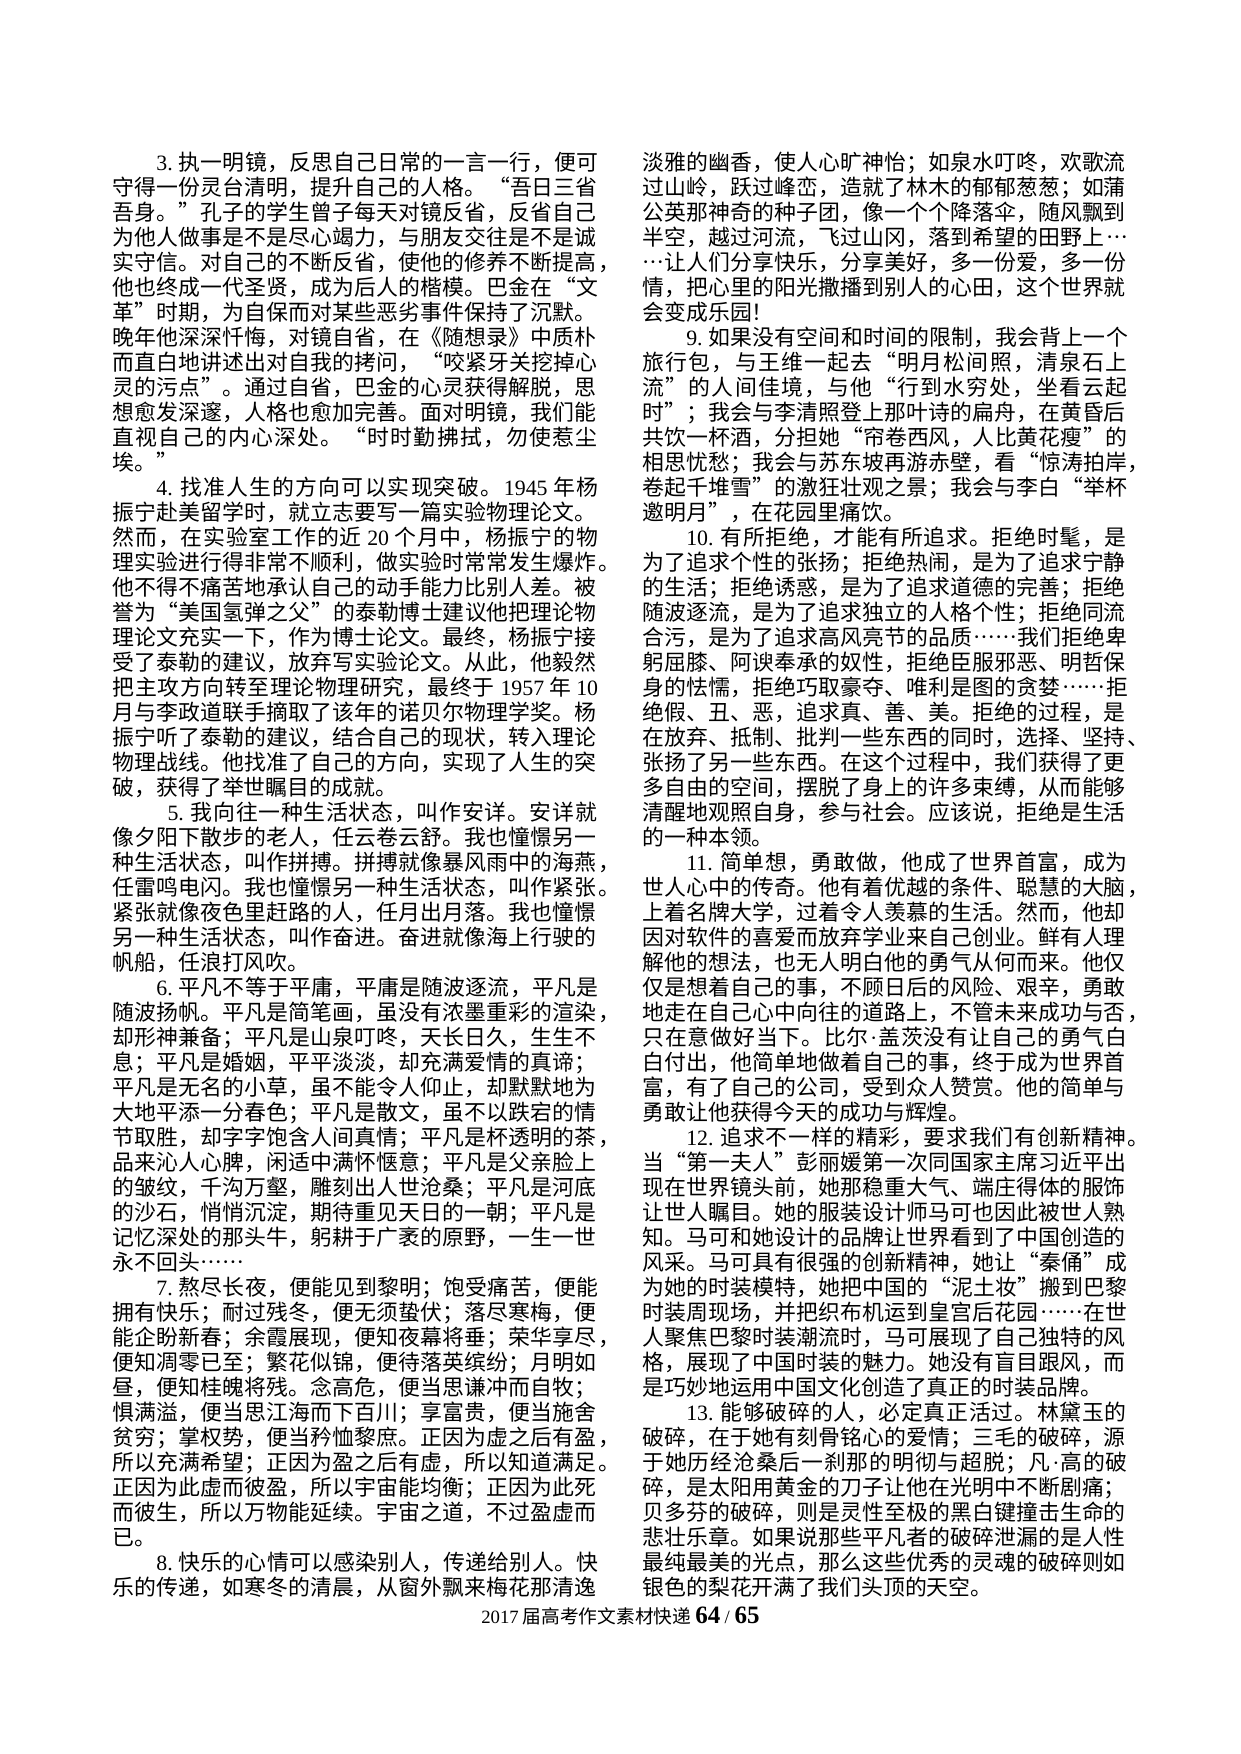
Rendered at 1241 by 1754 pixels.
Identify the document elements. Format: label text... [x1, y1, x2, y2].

text 11. 简单想，勇敢做，他成了世界首富，成为世人心中的传奇。他有着优越的条件、聪慧的大脑，上着名牌大学，过着令人羡慕的生活。然而，他却因对软件的喜爱而放弃学业来自己创业。鲜有人理解他的想法，也无人明白他的勇气从何而来。他仅仅是想着自己的事，不顾日后的风险、艰辛，勇敢地走在自己心中向往的道路上，不管未来成功与否，只在意做好当下。比尔·盖茨没有让自己的勇气白白付出，他简单地做着自己的事，终于成为世界首富，有了自己的公司，受到众人赞赏。他的简单与勇敢让他获得今天的成功与辉煌。 [642, 850, 1128, 1125]
text 10. 有所拒绝，才能有所追求。拒绝时髦，是为了追求个性的张扬；拒绝热闹，是为了追求宁静的生活；拒绝诱惑，是为了追求道德的完善；拒绝随波逐流，是为了追求独立的人格个性；拒绝同流合污，是为了追求高风亮节的品质……我们拒绝卑躬屈膝、阿谀奉承的奴性，拒绝臣服邪恶、明哲保身的怯懦，拒绝巧取豪夺、唯利是图的贪婪……拒绝假、丑、恶，追求真、善、美。拒绝的过程，是在放弃、抵制、批判一些东西的同时，选择、坚持、张扬了另一些东西。在这个过程中，我们获得了更多自由的空间，摆脱了身上的许多束缚，从而能够清醒地观照自身，参与社会。应该说，拒绝是生活的一种本领。 [642, 525, 1128, 850]
text 8. 快乐的心情可以感染别人，传递给别人。快乐的传递，如寒冬的清晨，从窗外飘来梅花那清逸淡雅的幽香，使人心旷神怡；如泉水叮咚，欢歌流过山岭，跃过峰峦，造就了林木的郁郁葱葱；如蒲公英那神奇的种子团，像一个个降落伞，随风飘到半空，越过河流，飞过山冈，落到希望的田野上……让人们分享快乐，分享美好，多一份爱，多一份情，把心里的阳光撒播到别人的心田，这个世界就会变成乐园！ [112, 1550, 598, 1600]
text 13. 能够破碎的人，必定真正活过。林黛玉的破碎，在于她有刻骨铭心的爱情；三毛的破碎，源于她历经沧桑后一刹那的明彻与超脱；凡·高的破碎，是太阳用黄金的刀子让他在光明中不断剧痛；贝多芬的破碎，则是灵性至极的黑白键撞击生命的悲壮乐章。如果说那些平凡者的破碎泄漏的是人性最纯最美的光点，那么这些优秀的灵魂的破碎则如银色的梨花开满了我们头顶的天空。 [642, 1400, 1128, 1600]
text 5. 我向往一种生活状态，叫作安详。安详就像夕阳下散步的老人，任云卷云舒。我也憧憬另一种生活状态，叫作拼搏。拼搏就像暴风雨中的海燕，任雷鸣电闪。我也憧憬另一种生活状态，叫作紧张。紧张就像夜色里赶路的人，任月出月落。我也憧憬另一种生活状态，叫作奋进。奋进就像海上行驶的帆船，任浪打风吹。 [112, 800, 598, 975]
text 4. 找准人生的方向可以实现突破。1945年杨振宁赴美留学时，就立志要写一篇实验物理论文。然而，在实验室工作的近20个月中，杨振宁的物理实验进行得非常不顺利，做实验时常常发生爆炸。他不得不痛苦地承认自己的动手能力比别人差。被誉为“美国氢弹之父”的泰勒博士建议他把理论物理论文充实一下，作为博士论文。最终，杨振宁接受了泰勒的建议，放弃写实验论文。从此，他毅然把主攻方向转至理论物理研究，最终于1957年10月与李政道联手摘取了该年的诺贝尔物理学奖。杨振宁听了泰勒的建议，结合自己的现状，转入理论物理战线。他找准了自己的方向，实现了人生的突破，获得了举世瞩目的成就。 [112, 475, 598, 800]
text 6. 平凡不等于平庸，平庸是随波逐流，平凡是随波扬帆。平凡是简笔画，虽没有浓墨重彩的渲染，却形神兼备；平凡是山泉叮咚，天长日久，生生不息；平凡是婚姻，平平淡淡，却充满爱情的真谛；平凡是无名的小草，虽不能令人仰止，却默默地为大地平添一分春色；平凡是散文，虽不以跌宕的情节取胜，却字字饱含人间真情；平凡是杯透明的茶，品来沁人心脾，闲适中满怀惬意；平凡是父亲脸上的皱纹，千沟万壑，雕刻出人世沧桑；平凡是河底的沙石，悄悄沉淀，期待重见天日的一朝；平凡是记忆深处的那头牛，躬耕于广袤的原野，一生一世永不回头…… [112, 975, 598, 1275]
text 8. 快乐的心情可以感染别人，传递给别人。快乐的传递，如寒冬的清晨，从窗外飘来梅花那清逸淡雅的幽香，使人心旷神怡；如泉水叮咚，欢歌流过山岭，跃过峰峦，造就了林木的郁郁葱葱；如蒲公英那神奇的种子团，像一个个降落伞，随风飘到半空，越过河流，飞过山冈，落到希望的田野上……让人们分享快乐，分享美好，多一份爱，多一份情，把心里的阳光撒播到别人的心田，这个世界就会变成乐园！ [642, 150, 1128, 325]
text 7. 熬尽长夜，便能见到黎明；饱受痛苦，便能拥有快乐；耐过残冬，便无须蛰伏；落尽寒梅，便能企盼新春；余霞展现，便知夜幕将垂；荣华享尽，便知凋零已至；繁花似锦，便待落英缤纷；月明如昼，便知桂魄将残。念高危，便当思谦冲而自牧；惧满溢，便当思江海而下百川；享富贵，便当施舍贫穷；掌权势，便当矜恤黎庶。正因为虚之后有盈，所以充满希望；正因为盈之后有虚，所以知道满足。正因为此虚而彼盈，所以宇宙能均衡；正因为此死而彼生，所以万物能延续。宇宙之道，不过盈虚而已。 [112, 1275, 598, 1550]
text 9. 如果没有空间和时间的限制，我会背上一个旅行包，与王维一起去“明月松间照，清泉石上流”的人间佳境，与他“行到水穷处，坐看云起时”；我会与李清照登上那叶诗的扁舟，在黄昏后共饮一杯酒，分担她“帘卷西风，人比黄花瘦”的相思忧愁；我会与苏东坡再游赤壁，看“惊涛拍岸，卷起千堆雪”的激狂壮观之景；我会与李白“举杯邀明月”，在花园里痛饮。 [642, 325, 1128, 525]
text 12. 追求不一样的精彩，要求我们有创新精神。当“第一夫人”彭丽媛第一次同国家主席习近平出现在世界镜头前，她那稳重大气、端庄得体的服饰让世人瞩目。她的服装设计师马可也因此被世人熟知。马可和她设计的品牌让世界看到了中国创造的风采。马可具有很强的创新精神，她让“秦俑”成为她的时装模特，她把中国的“泥土妆”搬到巴黎时装周现场，并把织布机运到皇宫后花园……在世人聚焦巴黎时装潮流时，马可展现了自己独特的风格，展现了中国时装的魅力。她没有盲目跟风，而是巧妙地运用中国文化创造了真正的时装品牌。 [642, 1125, 1128, 1400]
text 3. 执一明镜，反思自己日常的一言一行，便可守得一份灵台清明，提升自己的人格。“吾日三省吾身。”孔子的学生曾子每天对镜反省，反省自己为他人做事是不是尽心竭力，与朋友交往是不是诚实守信。对自己的不断反省，使他的修养不断提高，他也终成一代圣贤，成为后人的楷模。巴金在“文革”时期，为自保而对某些恶劣事件保持了沉默。晚年他深深忏悔，对镜自省，在《随想录》中质朴而直白地讲述出对自我的拷问，“咬紧牙关挖掉心灵的污点”。通过自省，巴金的心灵获得解脱，思想愈发深邃，人格也愈加完善。面对明镜，我们能直视自己的内心深处。“时时勤拂拭，勿使惹尘埃。” [112, 150, 598, 475]
